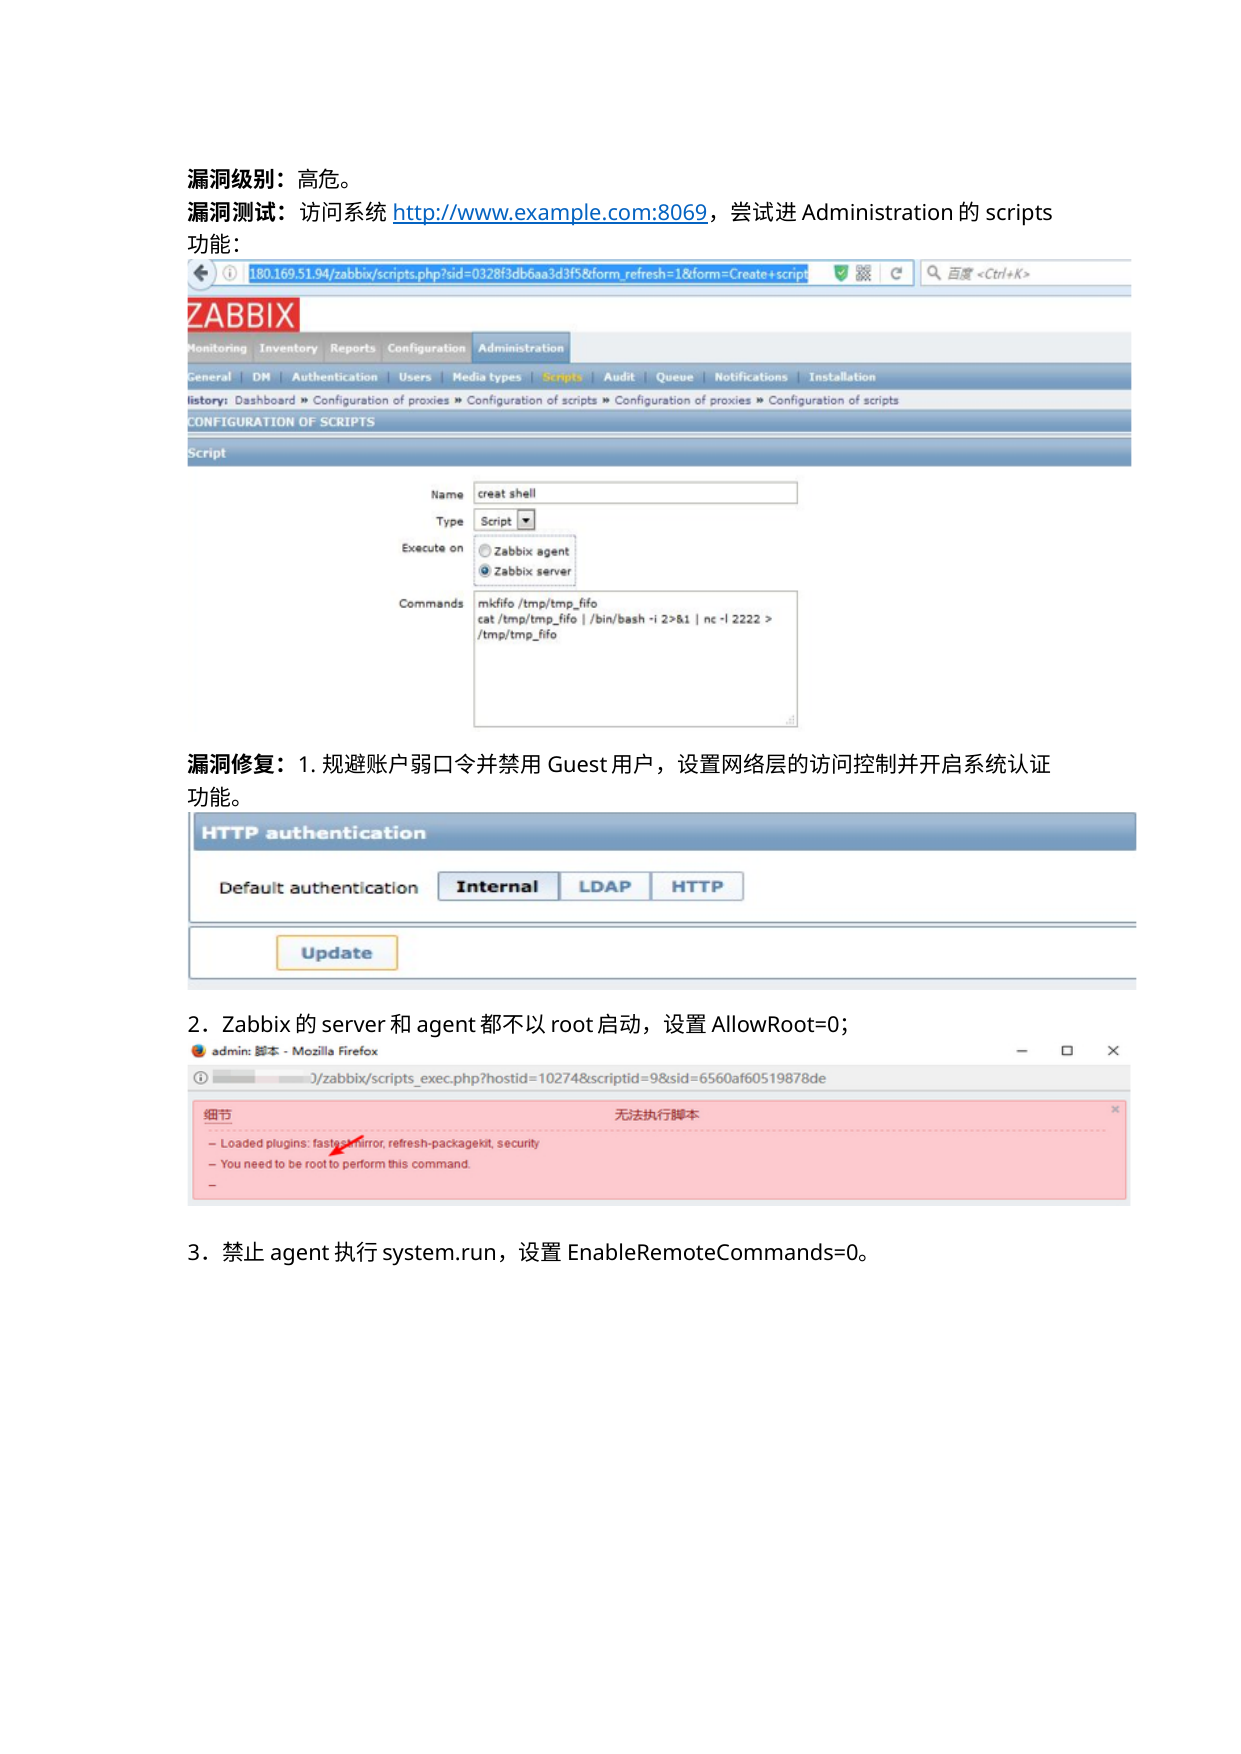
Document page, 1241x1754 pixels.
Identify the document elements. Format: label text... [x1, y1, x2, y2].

list 2．Zabbix的server和agent都不以root启动，设置AllowRoot=0； [187, 1007, 1053, 1039]
picture [187, 812, 1137, 990]
list 漏洞测试：访问系统http://www.example.com:8069，尝试进Administration的scripts功能： [187, 194, 1053, 259]
picture [187, 259, 1132, 732]
list 漏洞修复：1. 规避账户弱口令并禁用Guest用户，设置网络层的访问控制并开启系统认证功能。 [187, 747, 1053, 812]
picture [187, 1039, 1132, 1206]
list 3．禁止agent执行system.run，设置EnableRemoteCommands=0。 [187, 1234, 1053, 1267]
list 漏洞级别：高危。 [187, 162, 1053, 194]
